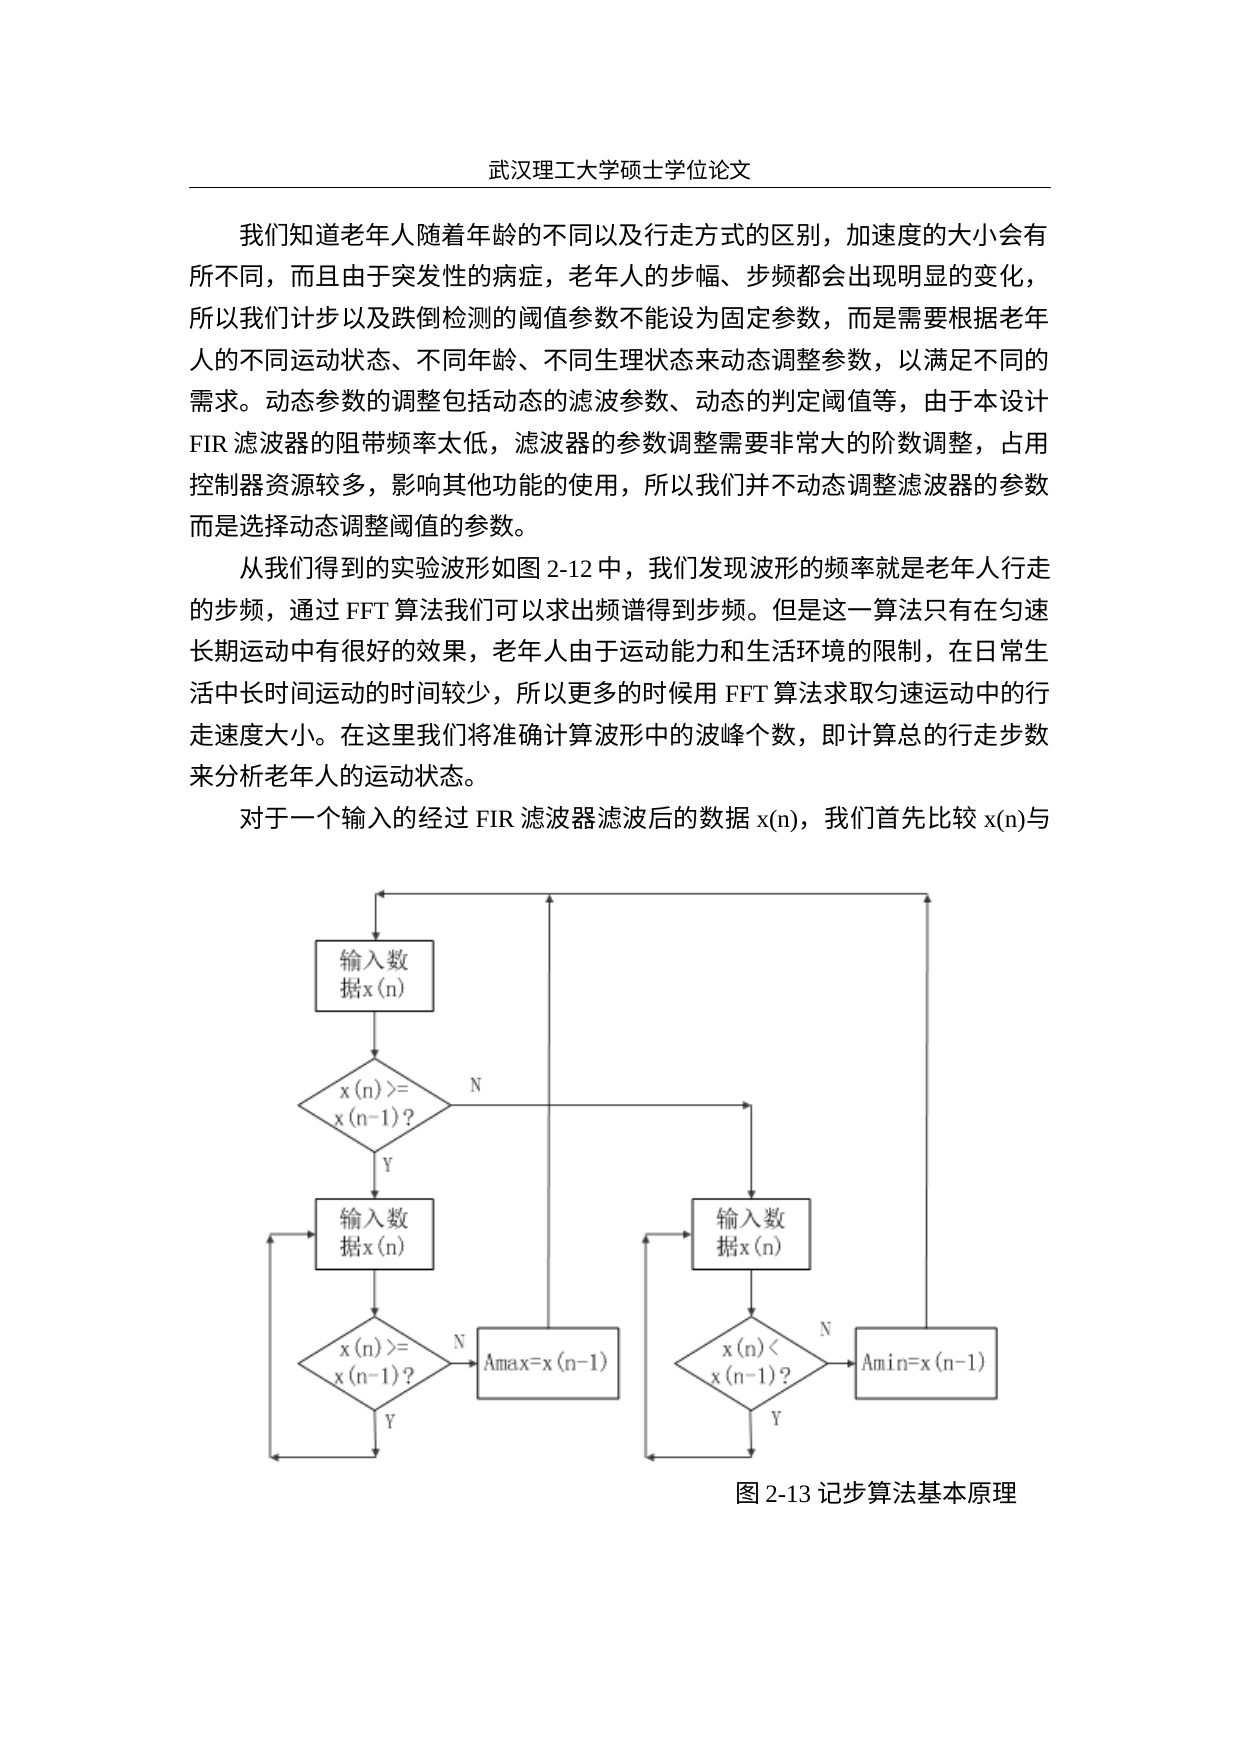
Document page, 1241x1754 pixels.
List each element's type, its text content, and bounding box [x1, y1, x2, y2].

text 从我们得到的实验波形如图2-12中，我们发现波形的频率就是老年人行走的步频，通过FFT算法我们可以求出频谱得到步频。但是这一算法只有在匀速长期运动中有很好的效果，老年人由于运动能力和生活环境的限制，在日常生活中长时间运动的时间较少，所以更多的时候用FFT算法求取匀速运动中的行走速度大小。在这里我们将准确计算波形中的波峰个数，即计算总的行走步数，来分析老年人的运动状态。 [189, 544, 1051, 794]
picture [251, 862, 1009, 1474]
text 对于一个输入的经过FIR滤波器滤波后的数据x(n)，我们首先比较x(n)与x(n-1)的关系，如果x(n)大于或者等于x(n-1)，则x(n)为一个更大值，曲线由波谷向波峰变化，我们将这分为第一种情况。反之，如果x(n)为一个更小值，曲线由波峰向波谷变化，我们将这称为第二种情况。 [189, 794, 1051, 836]
text 我们知道老年人随着年龄的不同以及行走方式的区别，加速度的大小会有所不同，而且由于突发性的病症，老年人的步幅、步频都会出现明显的变化，所以我们计步以及跌倒检测的阈值参数不能设为固定参数，而是需要根据老年人的不同运动状态、不同年龄、不同生理状态来动态调整参数，以满足不同的需求。动态参数的调整包括动态的滤波参数、动态的判定阈值等，由于本设计FIR滤波器的阻带频率太低，滤波器的参数调整需要非常大的阶数调整，占用控制器资源较多，影响其他功能的使用，所以我们并不动态调整滤波器的参数，而是选择动态调整阈值的参数。 [189, 211, 1051, 544]
